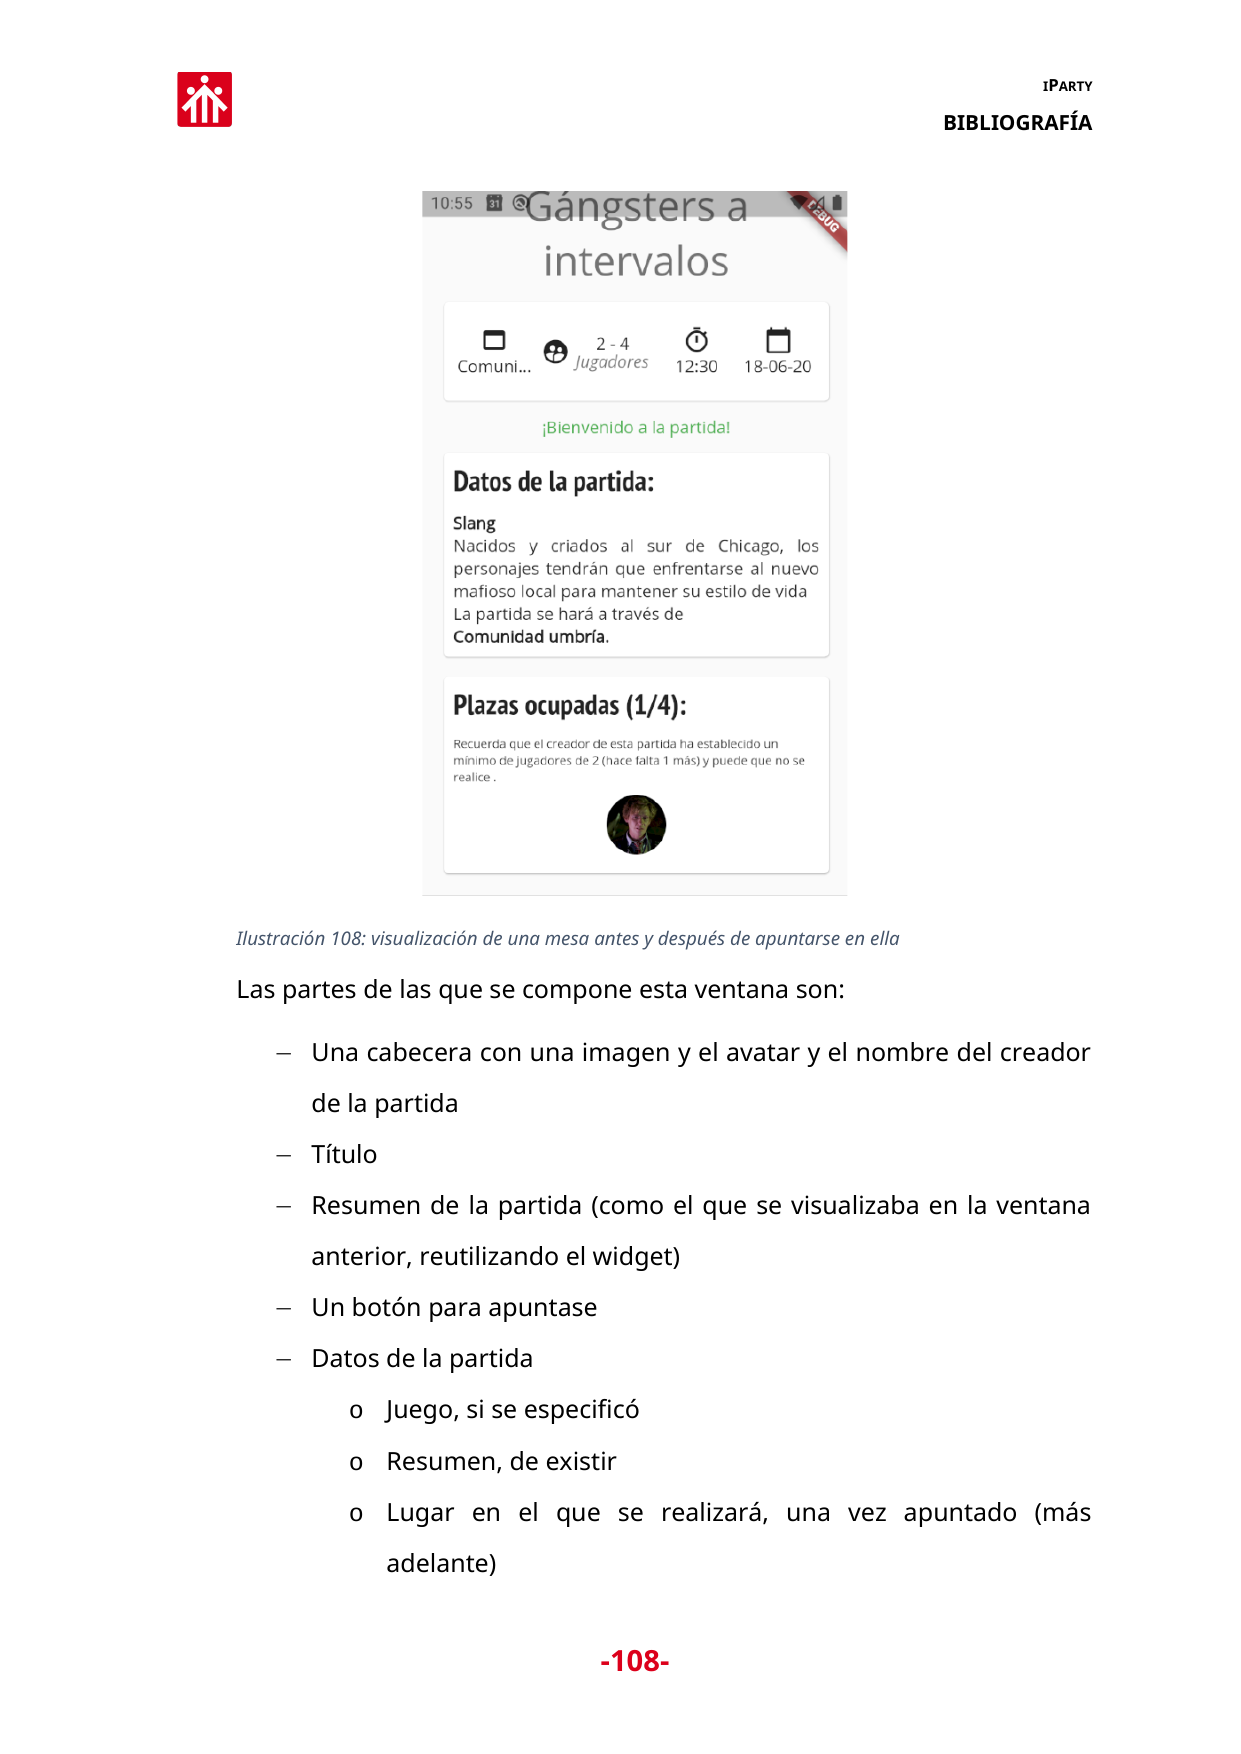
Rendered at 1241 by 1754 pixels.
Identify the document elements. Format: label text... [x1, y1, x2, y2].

list Lugar en el que se realizará, una vez apuntado (más adelante) [349, 1495, 1092, 1580]
picture [177, 72, 232, 127]
text Las partes de las que se compone esta ventana son: [177, 971, 1092, 1005]
list Datos de la partida [274, 1341, 1092, 1375]
list Resumen, de existir [349, 1443, 1092, 1478]
list Título [274, 1137, 1092, 1171]
list Un botón para apuntase [274, 1290, 1092, 1324]
list Juego, si se especificó [349, 1392, 1092, 1426]
picture [422, 191, 848, 896]
list Resumen de la partida (como el que se visualizaba en la ventana anterior, reutilizando el widget) [274, 1188, 1092, 1273]
list Una cabecera con una imagen y el avatar y el nombre del creador de la partida [274, 1035, 1092, 1120]
text Ilustración 108: visualización de una mesa antes y después de apuntarse en ella [177, 925, 1092, 950]
